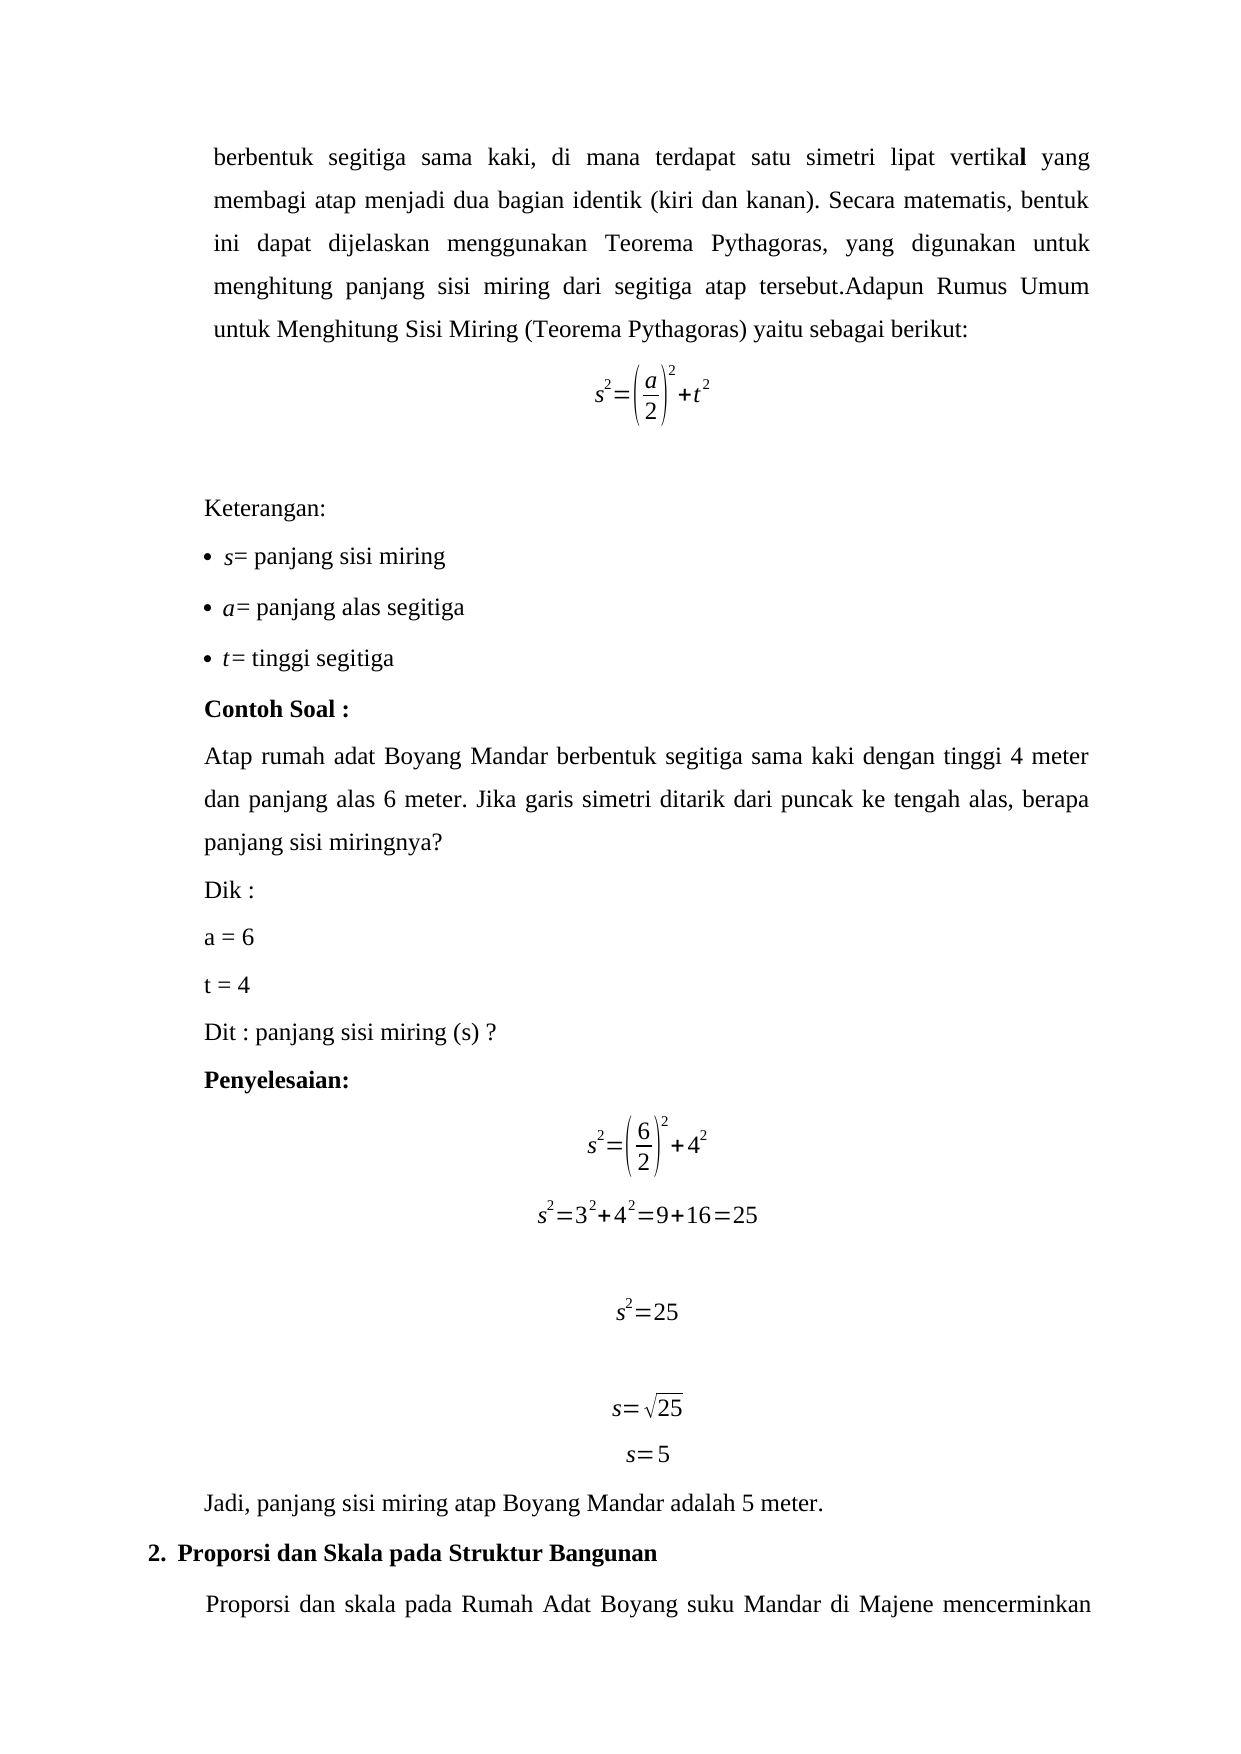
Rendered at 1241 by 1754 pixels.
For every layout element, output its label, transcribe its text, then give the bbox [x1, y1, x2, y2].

text a = 6 [204, 922, 1090, 951]
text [213, 142, 1090, 343]
subtitle Proporsi dan Skala pada Struktur Bangunan [148, 1538, 1093, 1567]
text Atap rumah adat Boyang Mandar berbentuk segitiga sama kaki dengan tinggi 4 meter dan panjang alas 6 meter. Jika garis simetri ditarik dari puncak ke tengah alas, berapa panjang sisi miringnya? [204, 741, 1090, 856]
text Keterangan: [204, 493, 1090, 522]
list = panjang alas segitiga [204, 592, 1090, 624]
list = panjang sisi miring [204, 541, 1090, 573]
text Jadi, panjang sisi miring atap Boyang Mandar adalah 5 meter. [204, 1488, 1090, 1516]
text Dik : [204, 875, 1090, 904]
text Contoh Soal : [204, 694, 1090, 722]
text Penyelesaian: [204, 1065, 1090, 1094]
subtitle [205, 1589, 1093, 1618]
text t = 4 [204, 970, 1090, 999]
text Dit : panjang sisi miring (s) ? [204, 1017, 1090, 1046]
list = tinggi segitiga [204, 643, 1090, 675]
